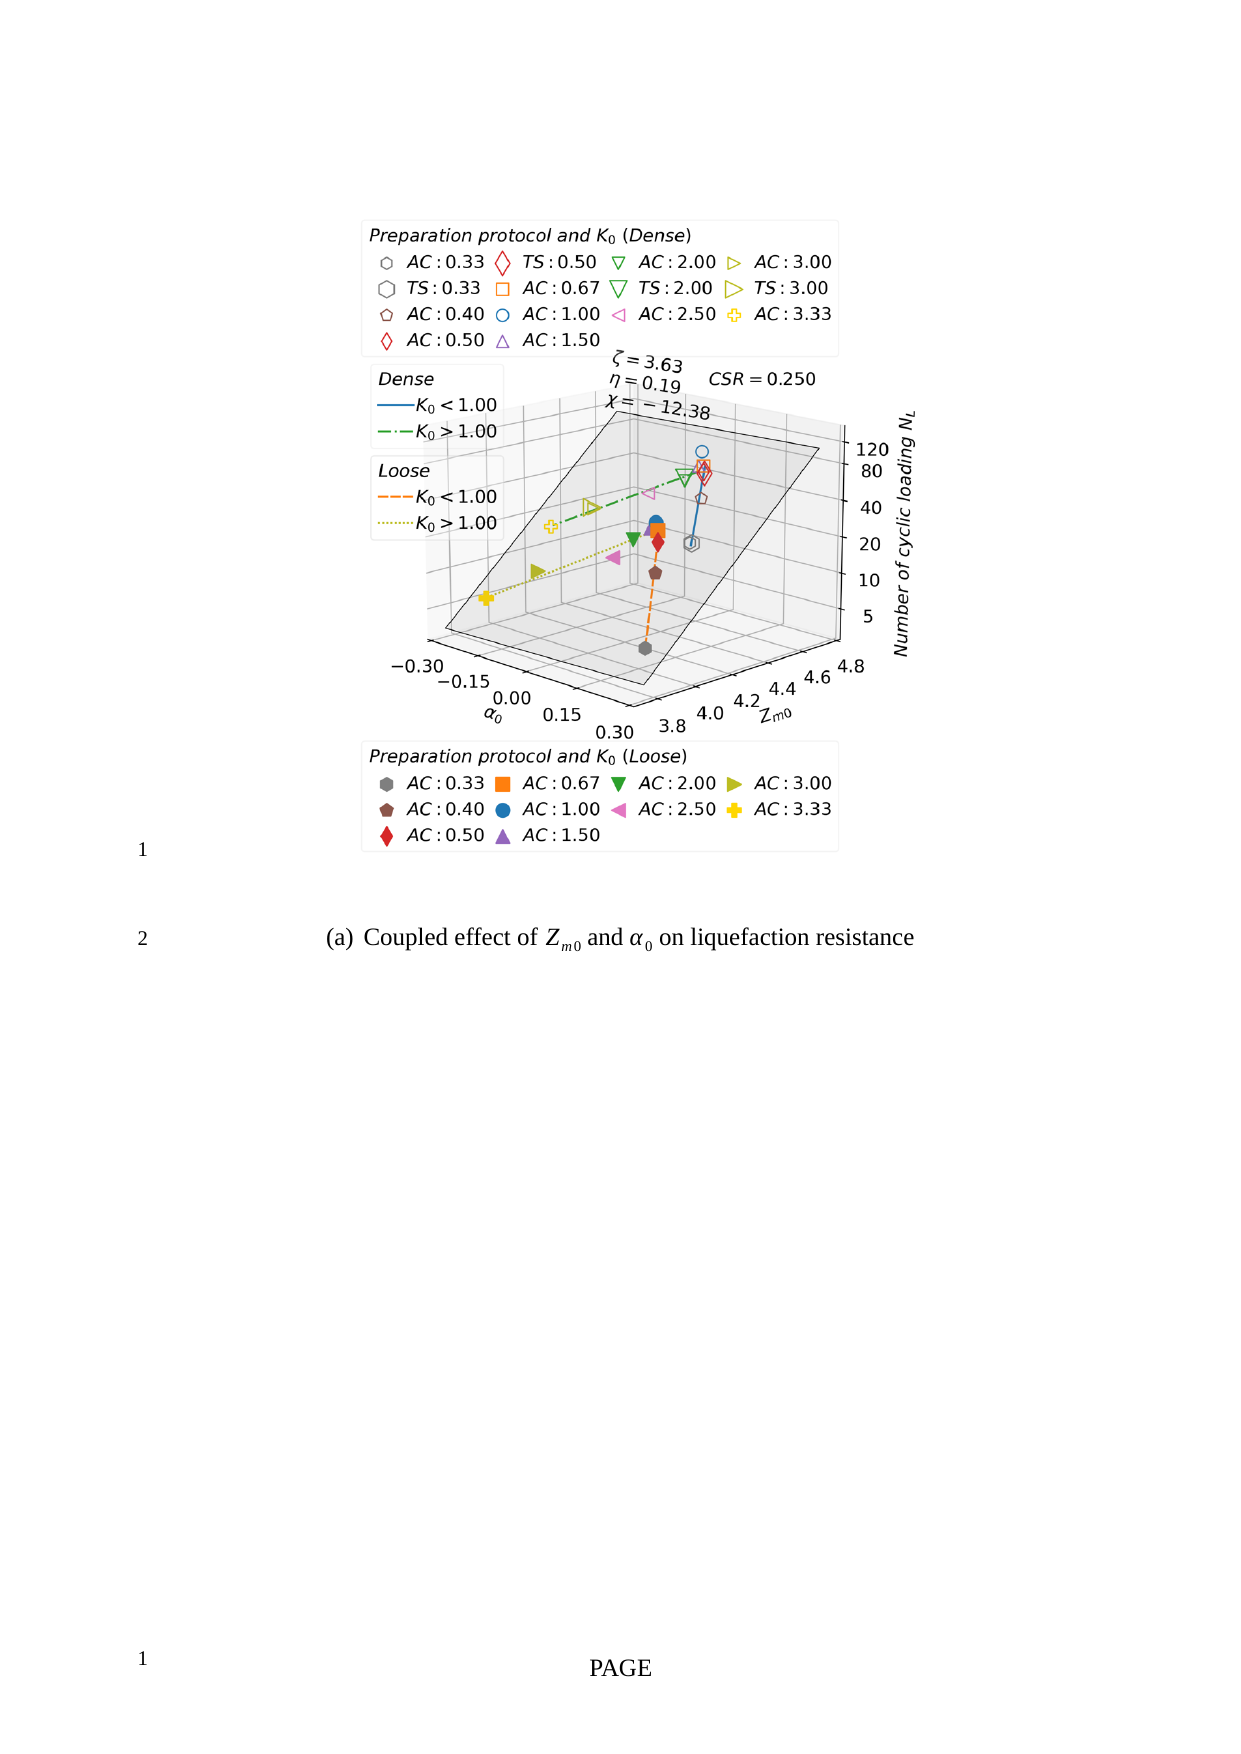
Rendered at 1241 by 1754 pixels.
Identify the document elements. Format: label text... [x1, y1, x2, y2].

list Coupled effect of and on liquefaction resistance [177, 921, 1063, 958]
picture [325, 216, 916, 857]
